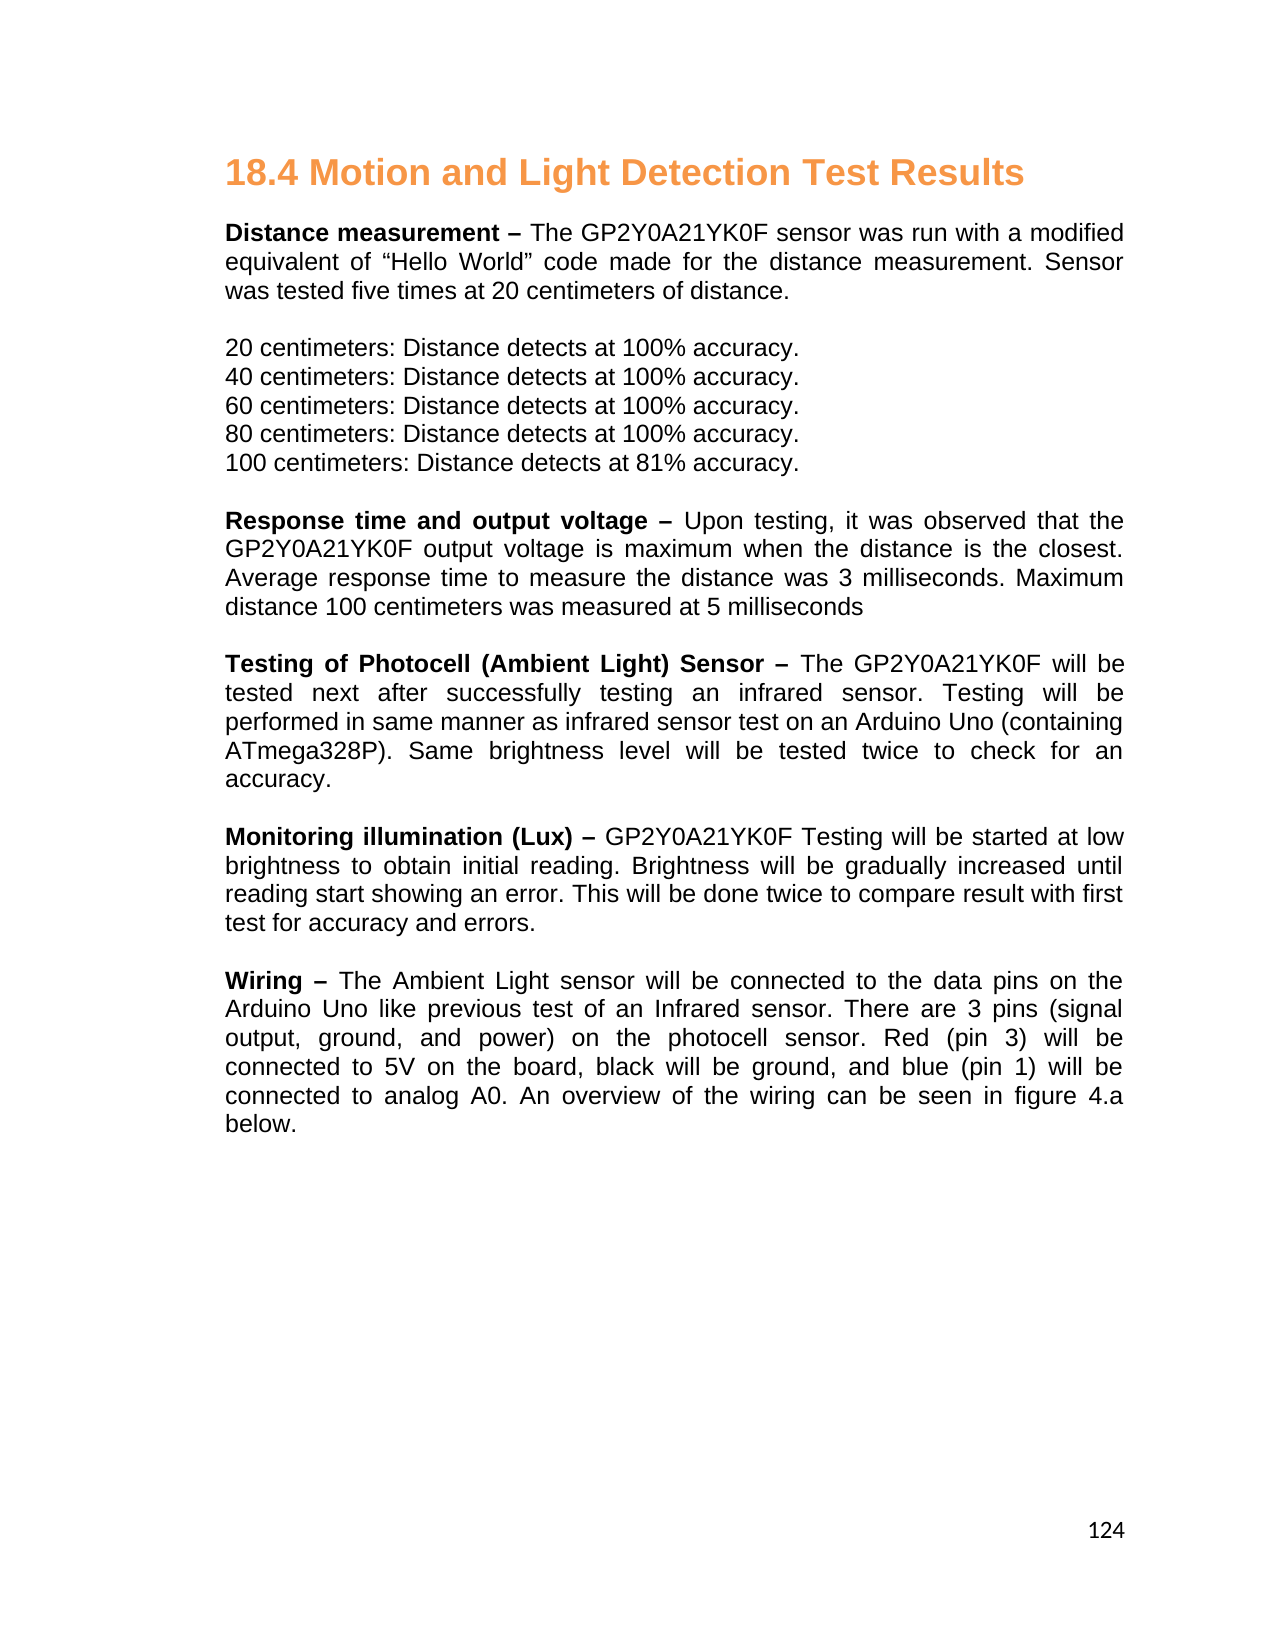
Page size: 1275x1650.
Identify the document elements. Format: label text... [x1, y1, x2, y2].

text Wiring – The Ambient Light sensor will be connected to the data pins on the Arduino Uno like previous test of an Infrared sensor. There are 3 pins (signal output, ground, and power) on the photocell sensor. Red (pin 3) will be connected to 5V on the board, black will be ground, and blue (pin 1) will be connected to analog A0. An overview of the wiring can be seen in figure 4.a below. [225, 966, 1125, 1138]
text 60 centimeters: Distance detects at 100% accuracy. [225, 391, 1125, 419]
text 20 centimeters: Distance detects at 100% accuracy. [225, 333, 1125, 362]
subtitle 18.4 Motion and Light Detection Test Results [225, 150, 1125, 193]
text Testing of Photocell (Ambient Light) Sensor – The GP2Y0A21YK0F will be tested next after successfully testing an infrared sensor. Testing will be performed in same manner as infrared sensor test on an Arduino Uno (containing ATmega328P). Same brightness level will be tested twice to check for an accuracy. [225, 649, 1125, 793]
text Monitoring illumination (Lux) – GP2Y0A21YK0F Testing will be started at low brightness to obtain initial reading. Brightness will be gradually increased until reading start showing an error. This will be done twice to compare result with first test for accuracy and errors. [225, 822, 1125, 937]
text 40 centimeters: Distance detects at 100% accuracy. [225, 362, 1125, 391]
text Distance measurement – The GP2Y0A21YK0F sensor was run with a modified equivalent of “Hello World” code made for the distance measurement. Sensor was tested five times at 20 centimeters of distance. [225, 218, 1125, 304]
text Response time and output voltage – Upon testing, it was observed that the GP2Y0A21YK0F output voltage is maximum when the distance is the closest. Average response time to measure the distance was 3 milliseconds. Maximum distance 100 centimeters was measured at 5 milliseconds [225, 506, 1125, 621]
text 80 centimeters: Distance detects at 100% accuracy. [225, 419, 1125, 448]
text 100 centimeters: Distance detects at 81% accuracy. [225, 448, 1125, 477]
